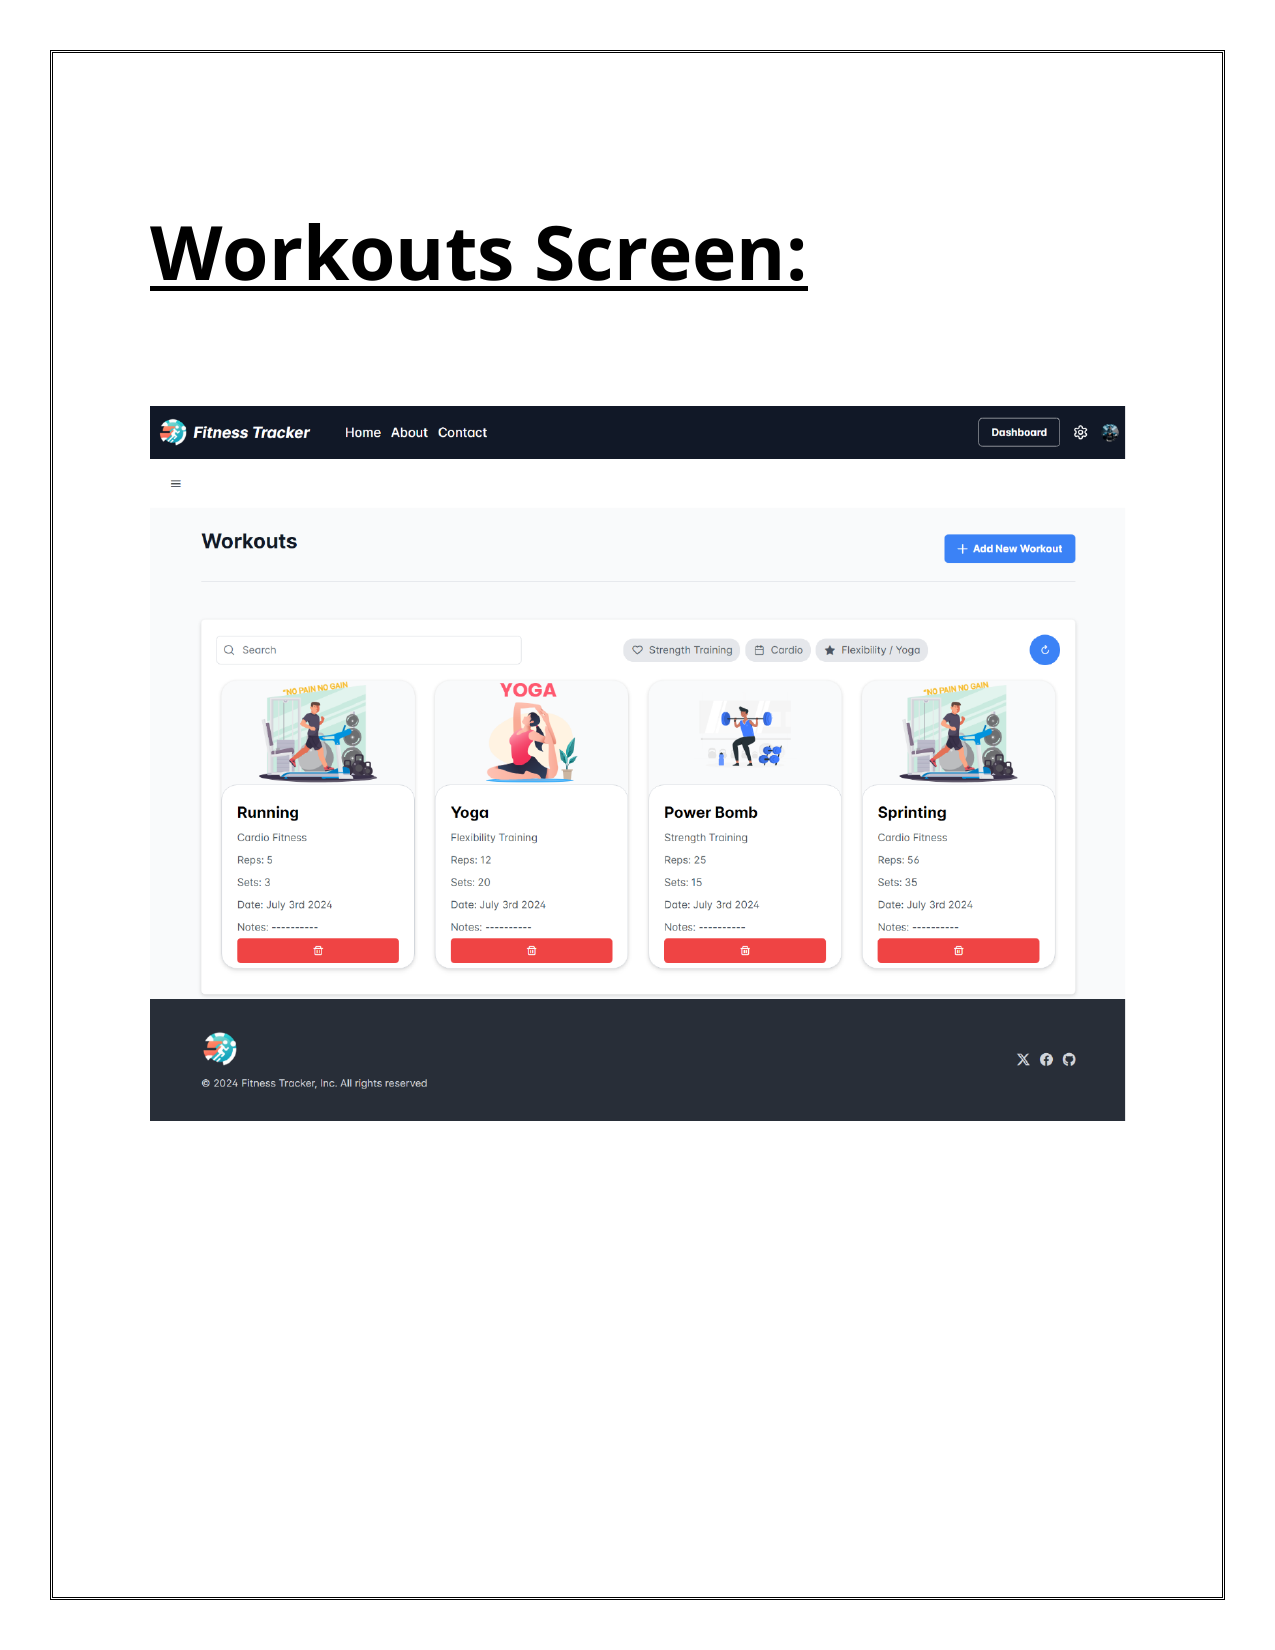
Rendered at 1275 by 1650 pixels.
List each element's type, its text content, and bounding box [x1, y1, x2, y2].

picture [150, 406, 1125, 1121]
subtitle Workouts Screen: [150, 200, 1125, 302]
